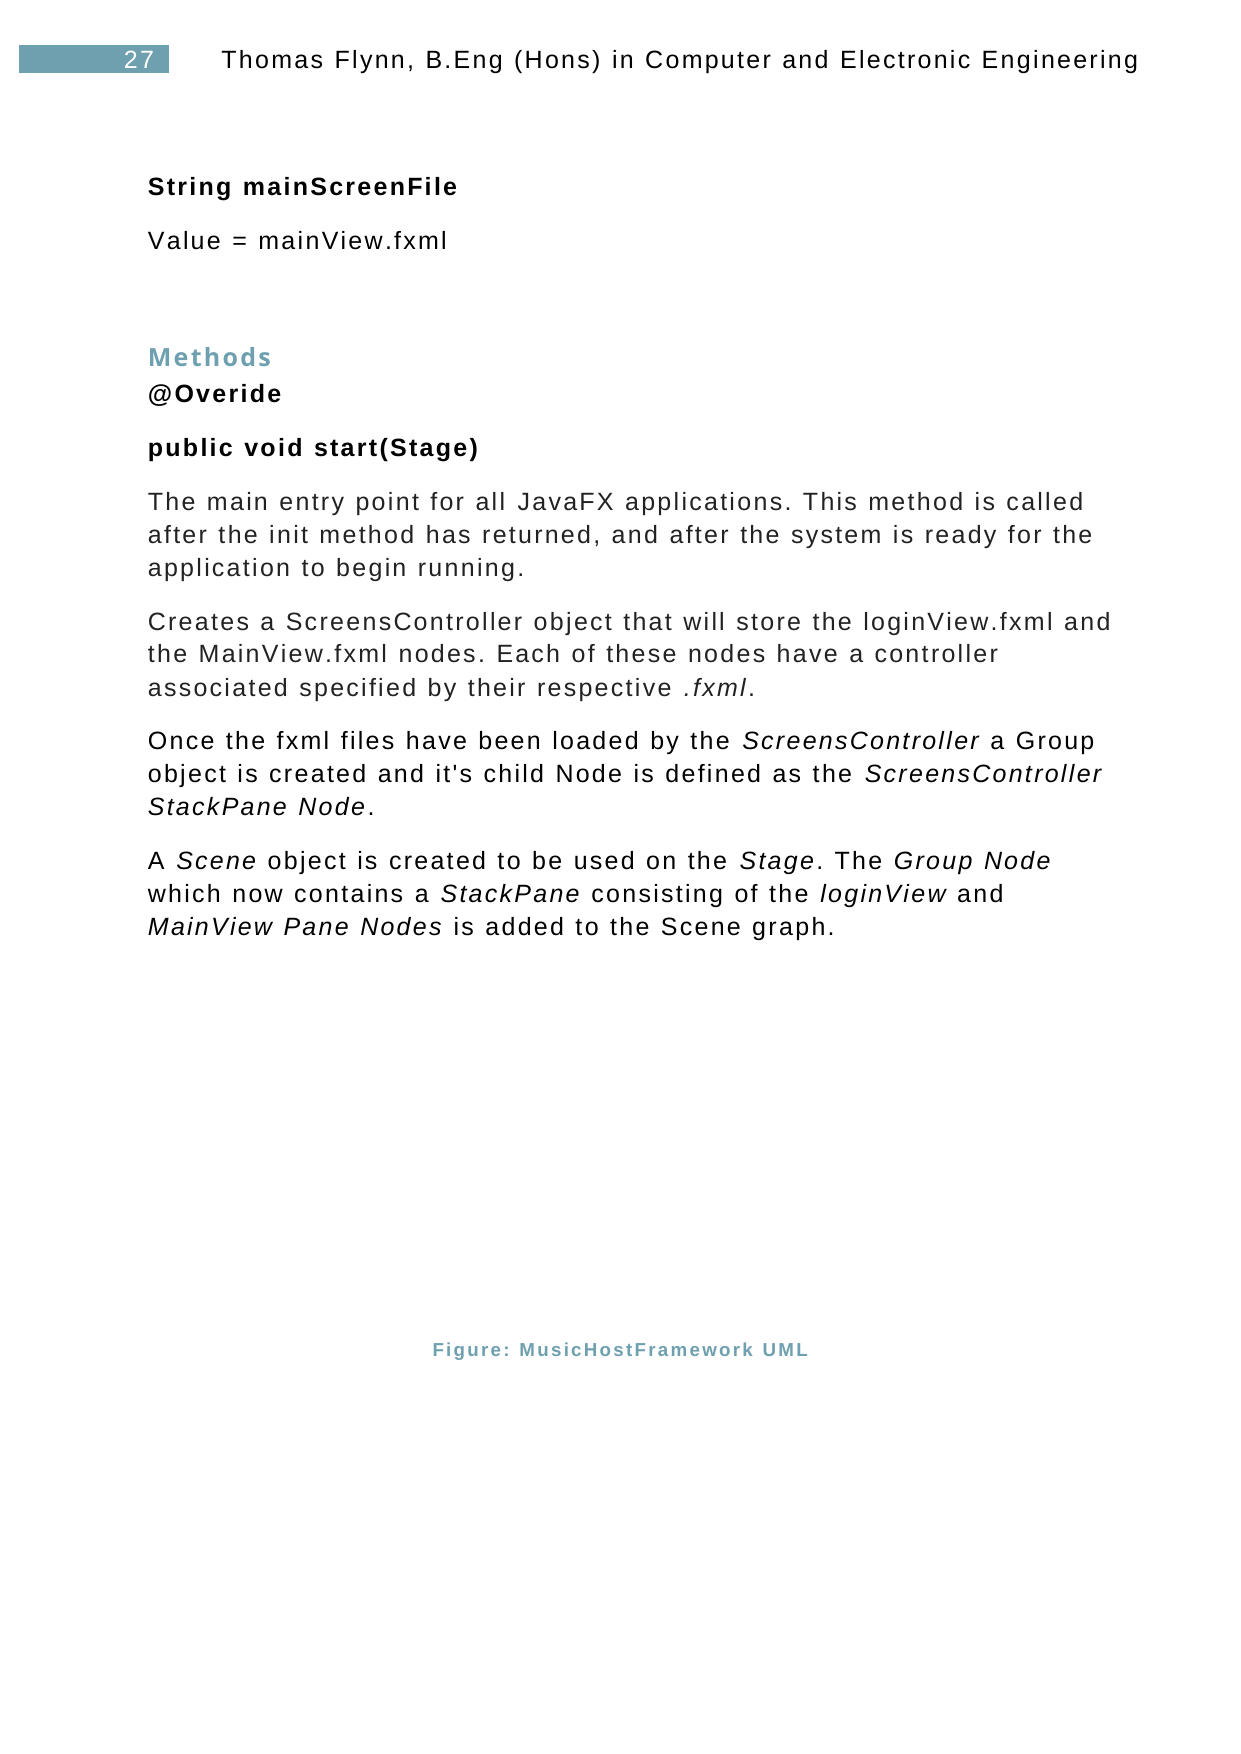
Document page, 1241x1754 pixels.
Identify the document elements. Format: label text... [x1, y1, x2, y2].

text public void start(Stage) [148, 433, 1122, 461]
text Once the fxml files have been loaded by the ScreensController a Group object is created and it's child Node is defined as the ScreensController StackPane Node. [148, 726, 1122, 821]
subtitle Methods [148, 340, 1122, 374]
text Value = mainView.fxml [148, 226, 1122, 254]
text Creates a ScreensController object that will store the loginView.fxml and the MainView.fxml nodes. Each of these nodes have a controller associated specified by their respective .fxml. [148, 606, 1122, 701]
text String mainScreenFile [148, 172, 1122, 201]
text A Scene object is created to be used on the Stage. The Group Node which now contains a StackPane consisting of the loginView and MainView Pane Nodes is added to the Scene graph. [148, 846, 1122, 941]
text The main entry point for all JavaFX applications. This method is called after the init method has returned, and after the system is ready for the application to begin running. [148, 487, 1122, 581]
text @Overide [148, 379, 1122, 408]
